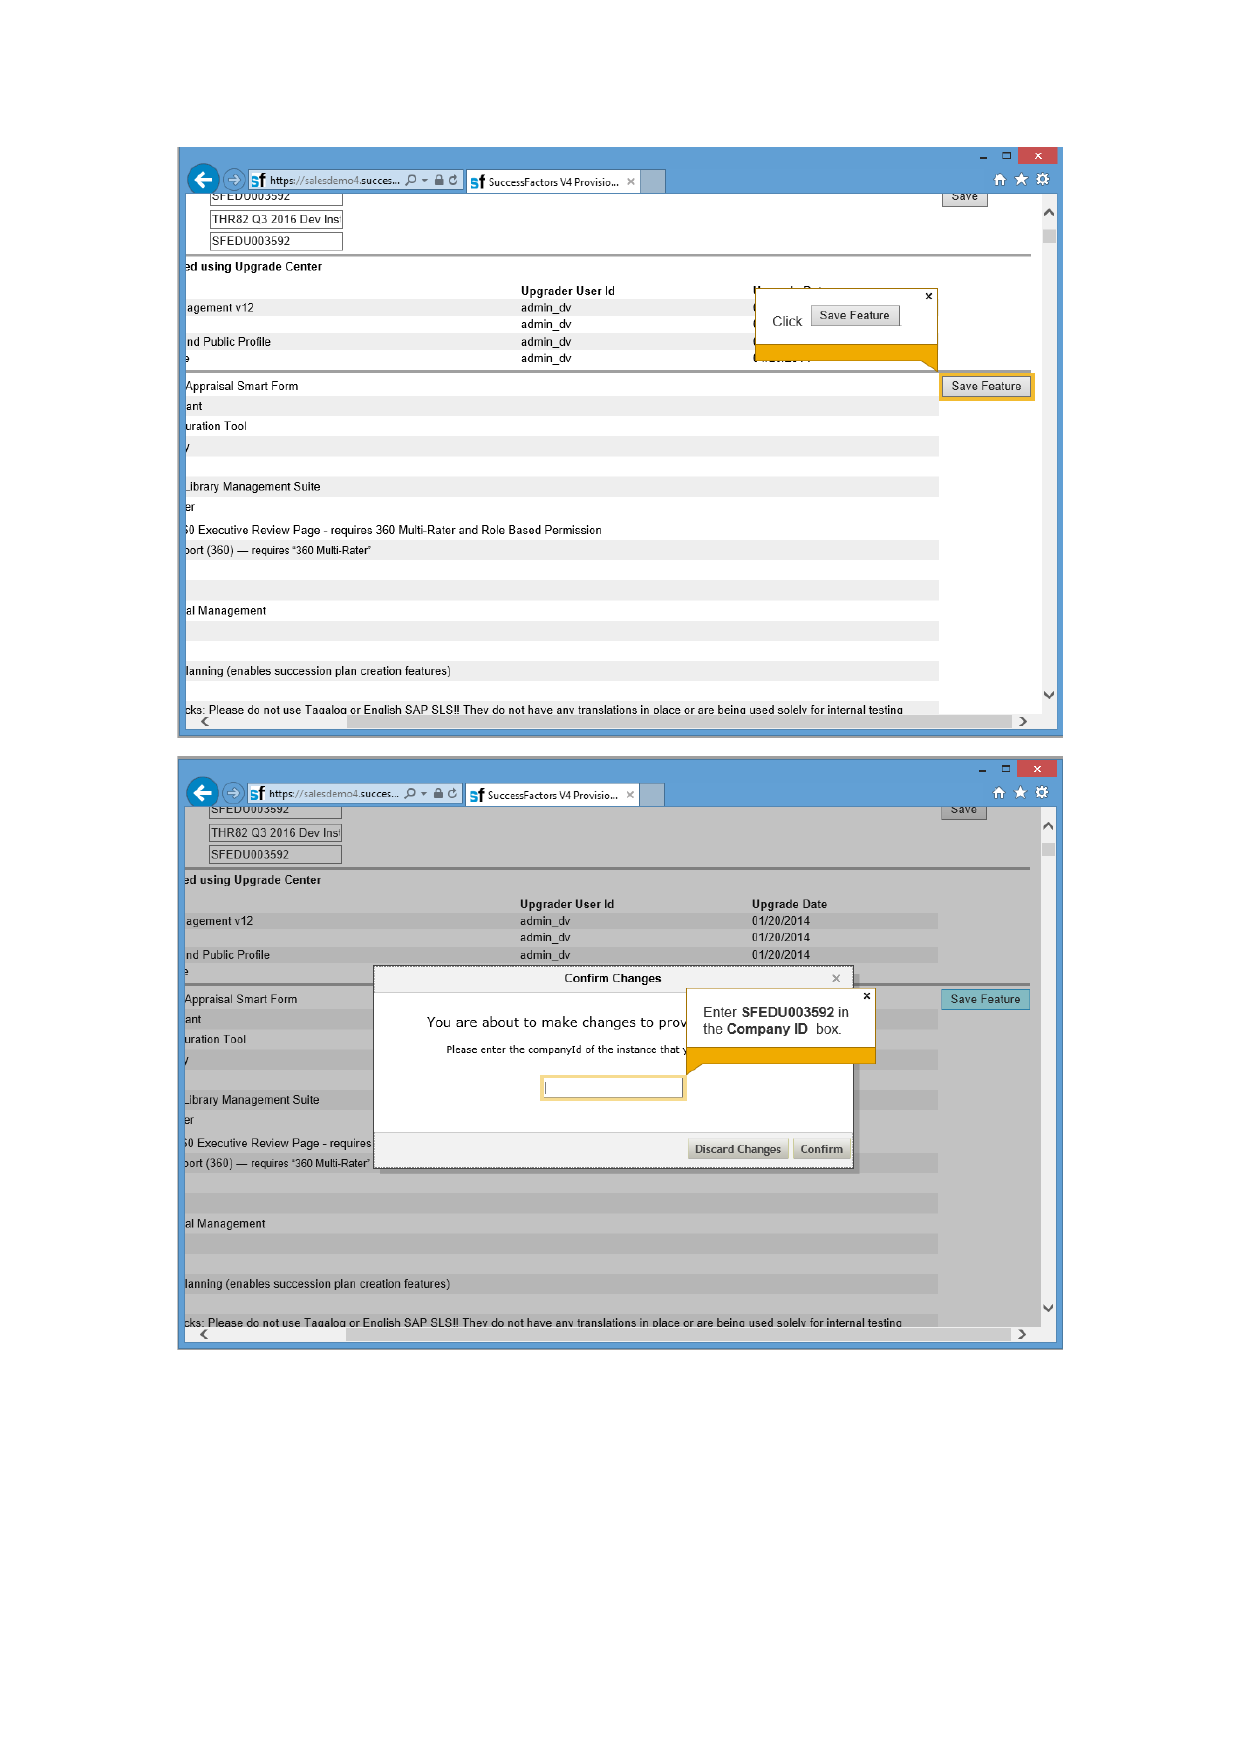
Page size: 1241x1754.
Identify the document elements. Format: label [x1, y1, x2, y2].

picture [177, 756, 1063, 1350]
picture [177, 147, 1063, 738]
